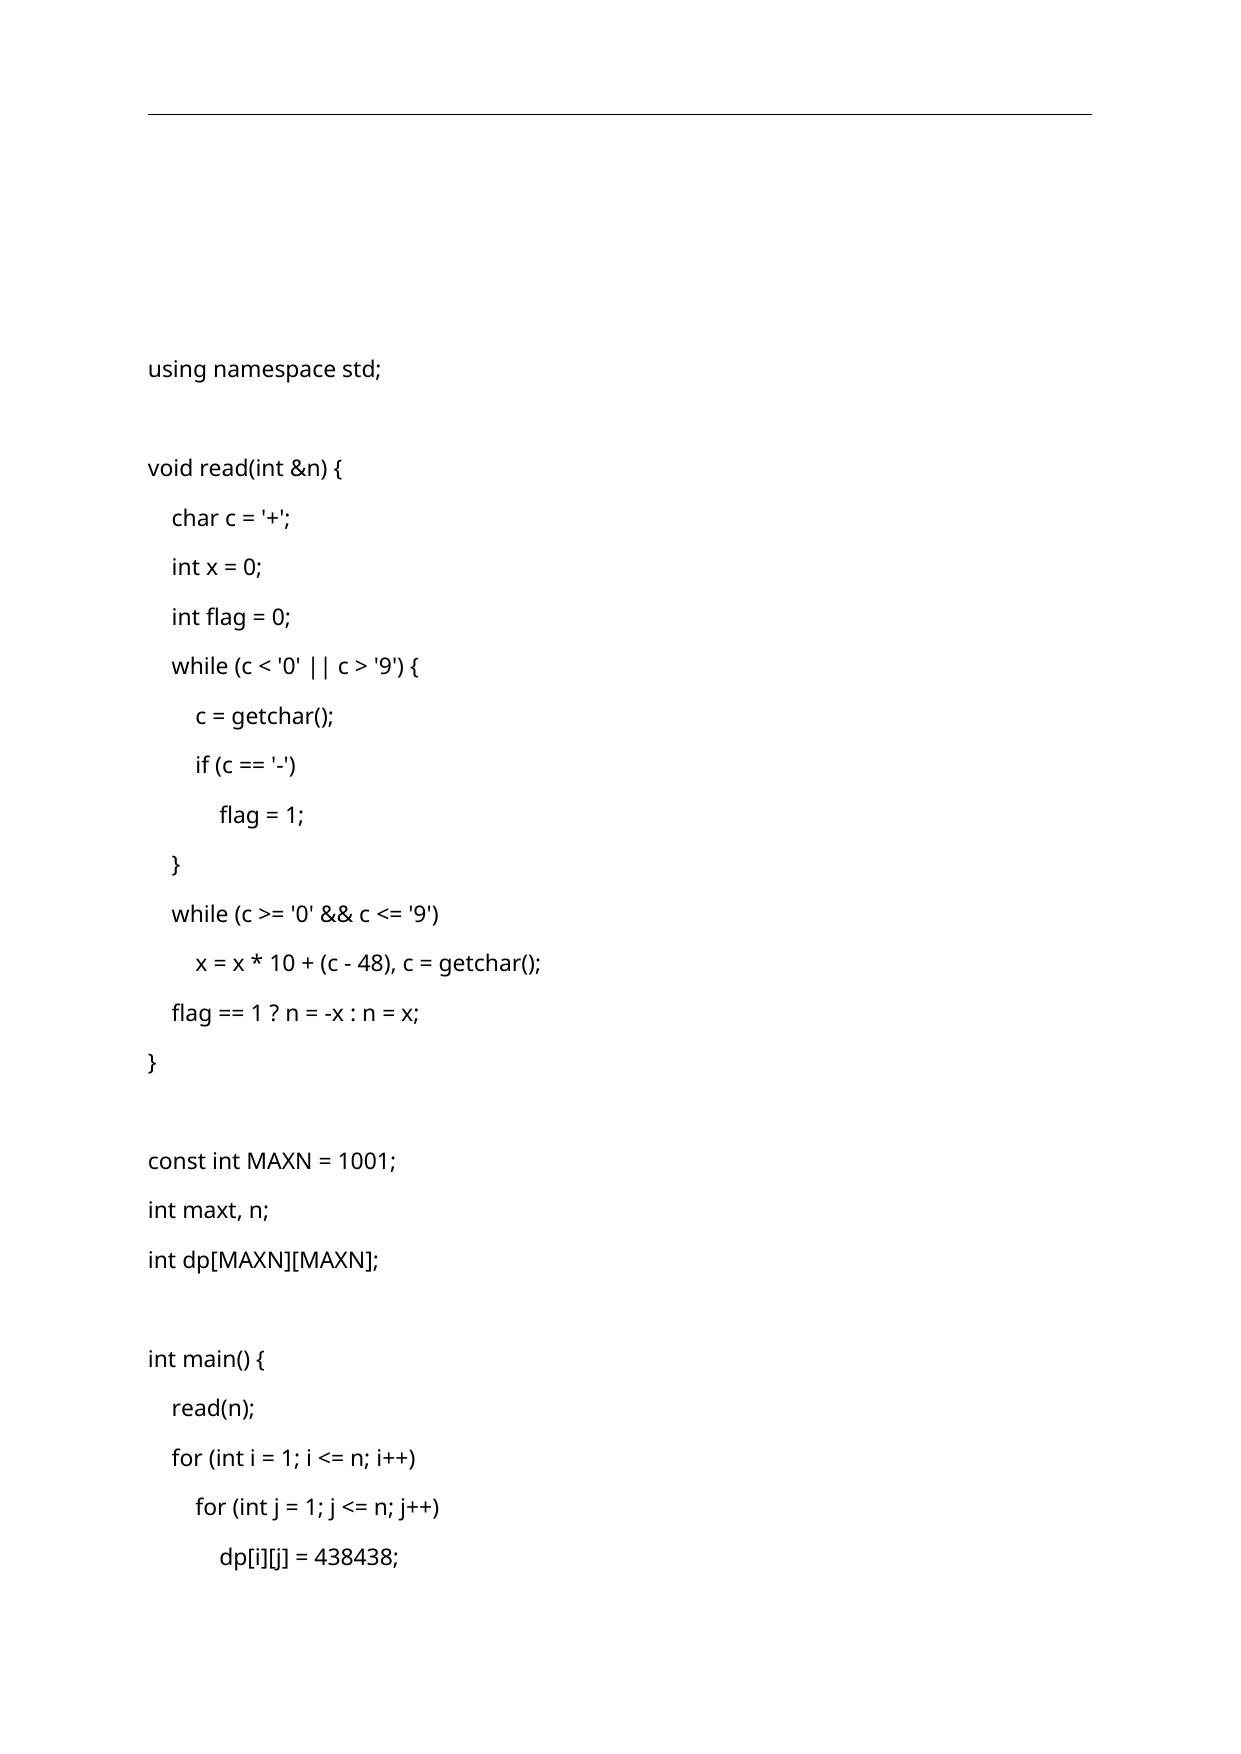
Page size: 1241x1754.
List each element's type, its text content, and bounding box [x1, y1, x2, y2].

list using namespace std; [148, 352, 1092, 384]
list int flag = 0; [148, 599, 1092, 632]
list for (int j = 1; j <= n; j++) [148, 1490, 1092, 1523]
list flag == 1 ? n = -x : n = x; [148, 995, 1092, 1028]
list int main() { [148, 1341, 1092, 1374]
list char c = '+'; [148, 500, 1092, 533]
list c = getchar(); [148, 698, 1092, 731]
list const int MAXN = 1001; [148, 1143, 1092, 1176]
list int dp[MAXN][MAXN]; [148, 1242, 1092, 1275]
list if (c == '-') [148, 748, 1092, 780]
list dp[i][j] = 438438; [148, 1539, 1092, 1572]
list } [148, 1044, 1092, 1077]
list x = x * 10 + (c - 48), c = getchar(); [148, 946, 1092, 978]
list read(n); [148, 1391, 1092, 1424]
list int maxt, n; [148, 1193, 1092, 1226]
list while (c < '0' || c > '9') { [148, 649, 1092, 681]
list flag = 1; [148, 797, 1092, 830]
list void read(int &n) { [148, 451, 1092, 483]
list for (int i = 1; i <= n; i++) [148, 1440, 1092, 1473]
list while (c >= '0' && c <= '9') [148, 896, 1092, 929]
list int x = 0; [148, 550, 1092, 582]
list } [148, 847, 1092, 879]
